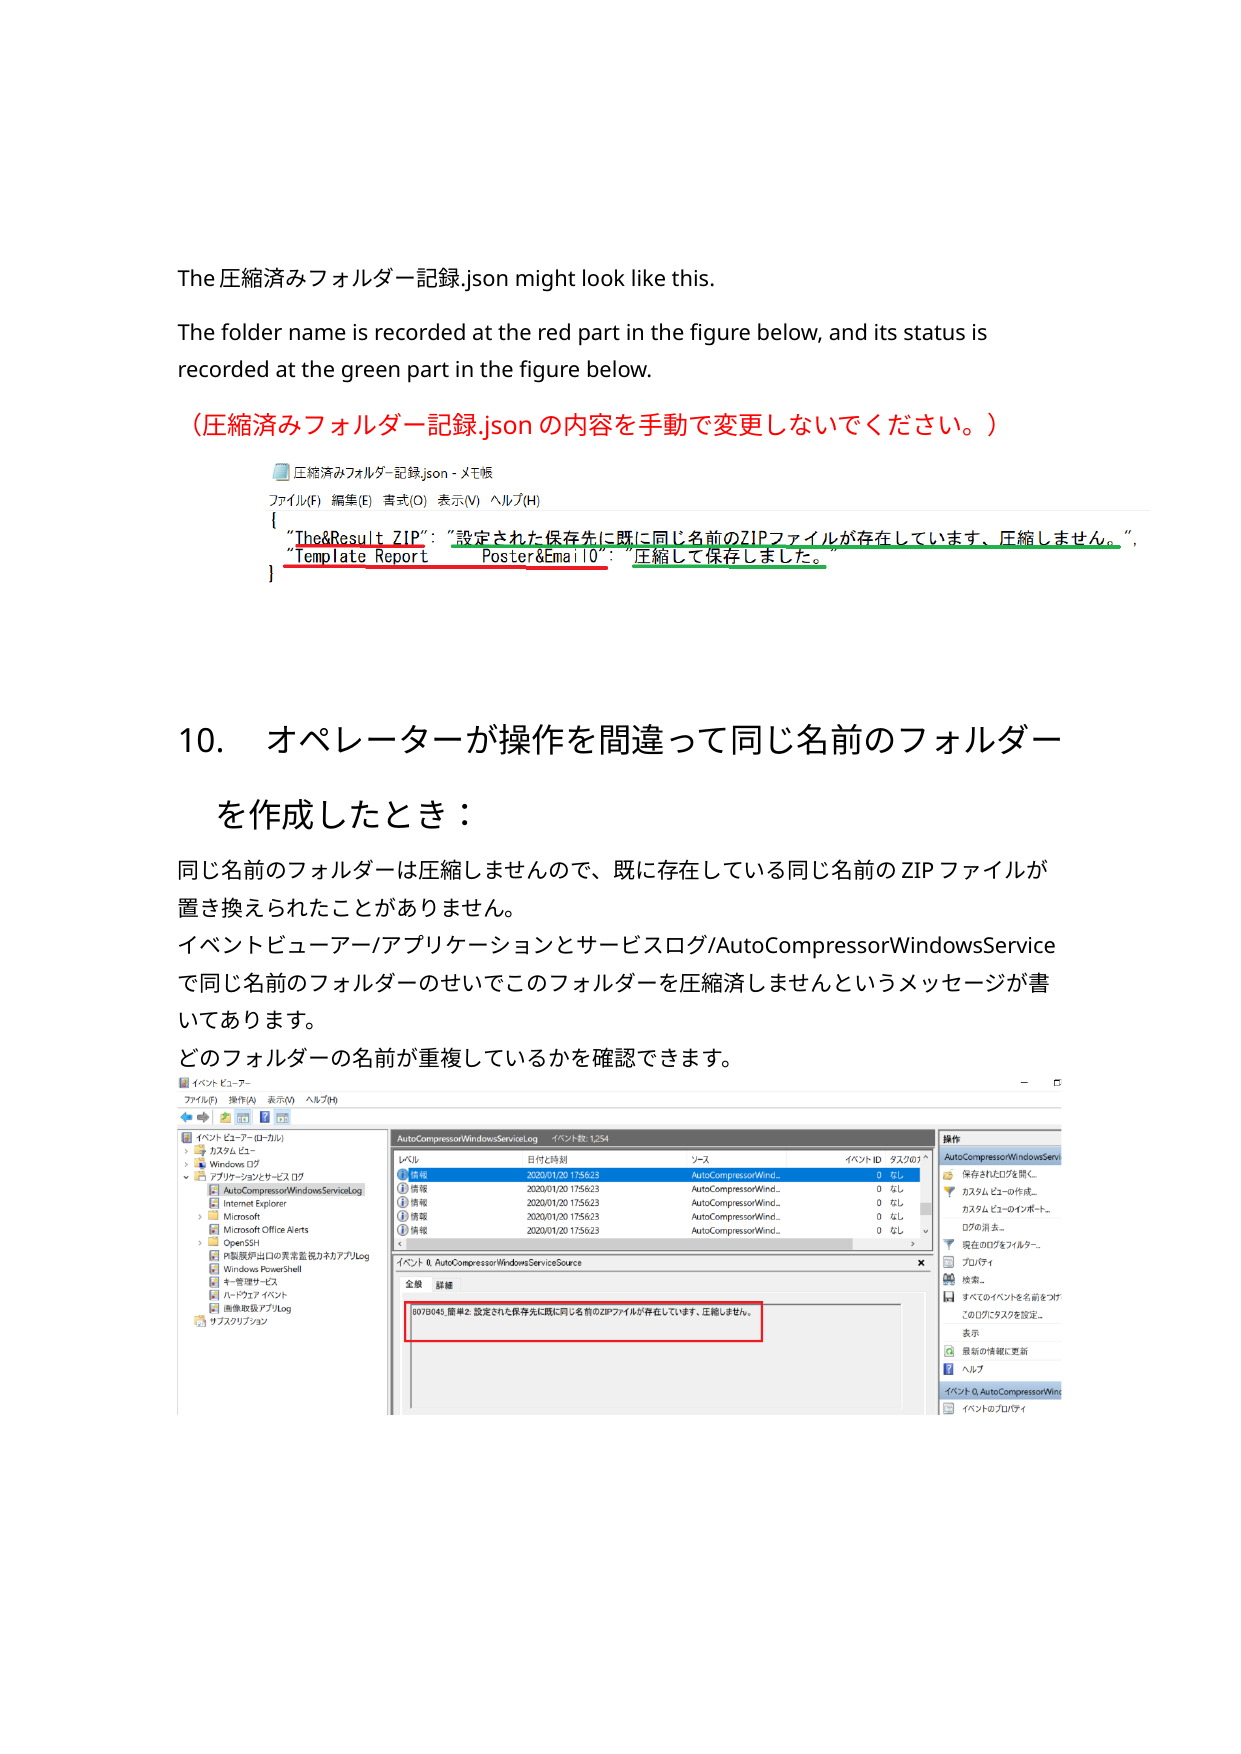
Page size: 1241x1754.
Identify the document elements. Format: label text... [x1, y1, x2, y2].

text （圧縮済みフォルダー記録.jsonの内容を手動で変更しないでください。） [177, 404, 1063, 442]
text イベントビューアー/アプリケーションとサービスログ/AutoCompressorWindowsServiceで同じ名前のフォルダーのせいでこのフォルダーを圧縮済しませんというメッセージが書いてあります。 [177, 925, 1063, 1038]
picture [264, 458, 1150, 672]
text 同じ名前のフォルダーは圧縮しませんので、既に存在している同じ名前のZIPファイルが置き換えられたことがありません。 [177, 850, 1063, 925]
text どのフォルダーの名前が重複しているかを確認できます。 [177, 1038, 1063, 1075]
picture [177, 1075, 1062, 1415]
text The folder name is recorded at the red part in the figure below, and its status is recorded at the green part in the figure below. [177, 313, 1063, 388]
text The圧縮済みフォルダー記録.json might look like this. [177, 259, 1063, 296]
list オペレーターが操作を間違って同じ名前のフォルダーを作成したとき： [177, 700, 1063, 850]
